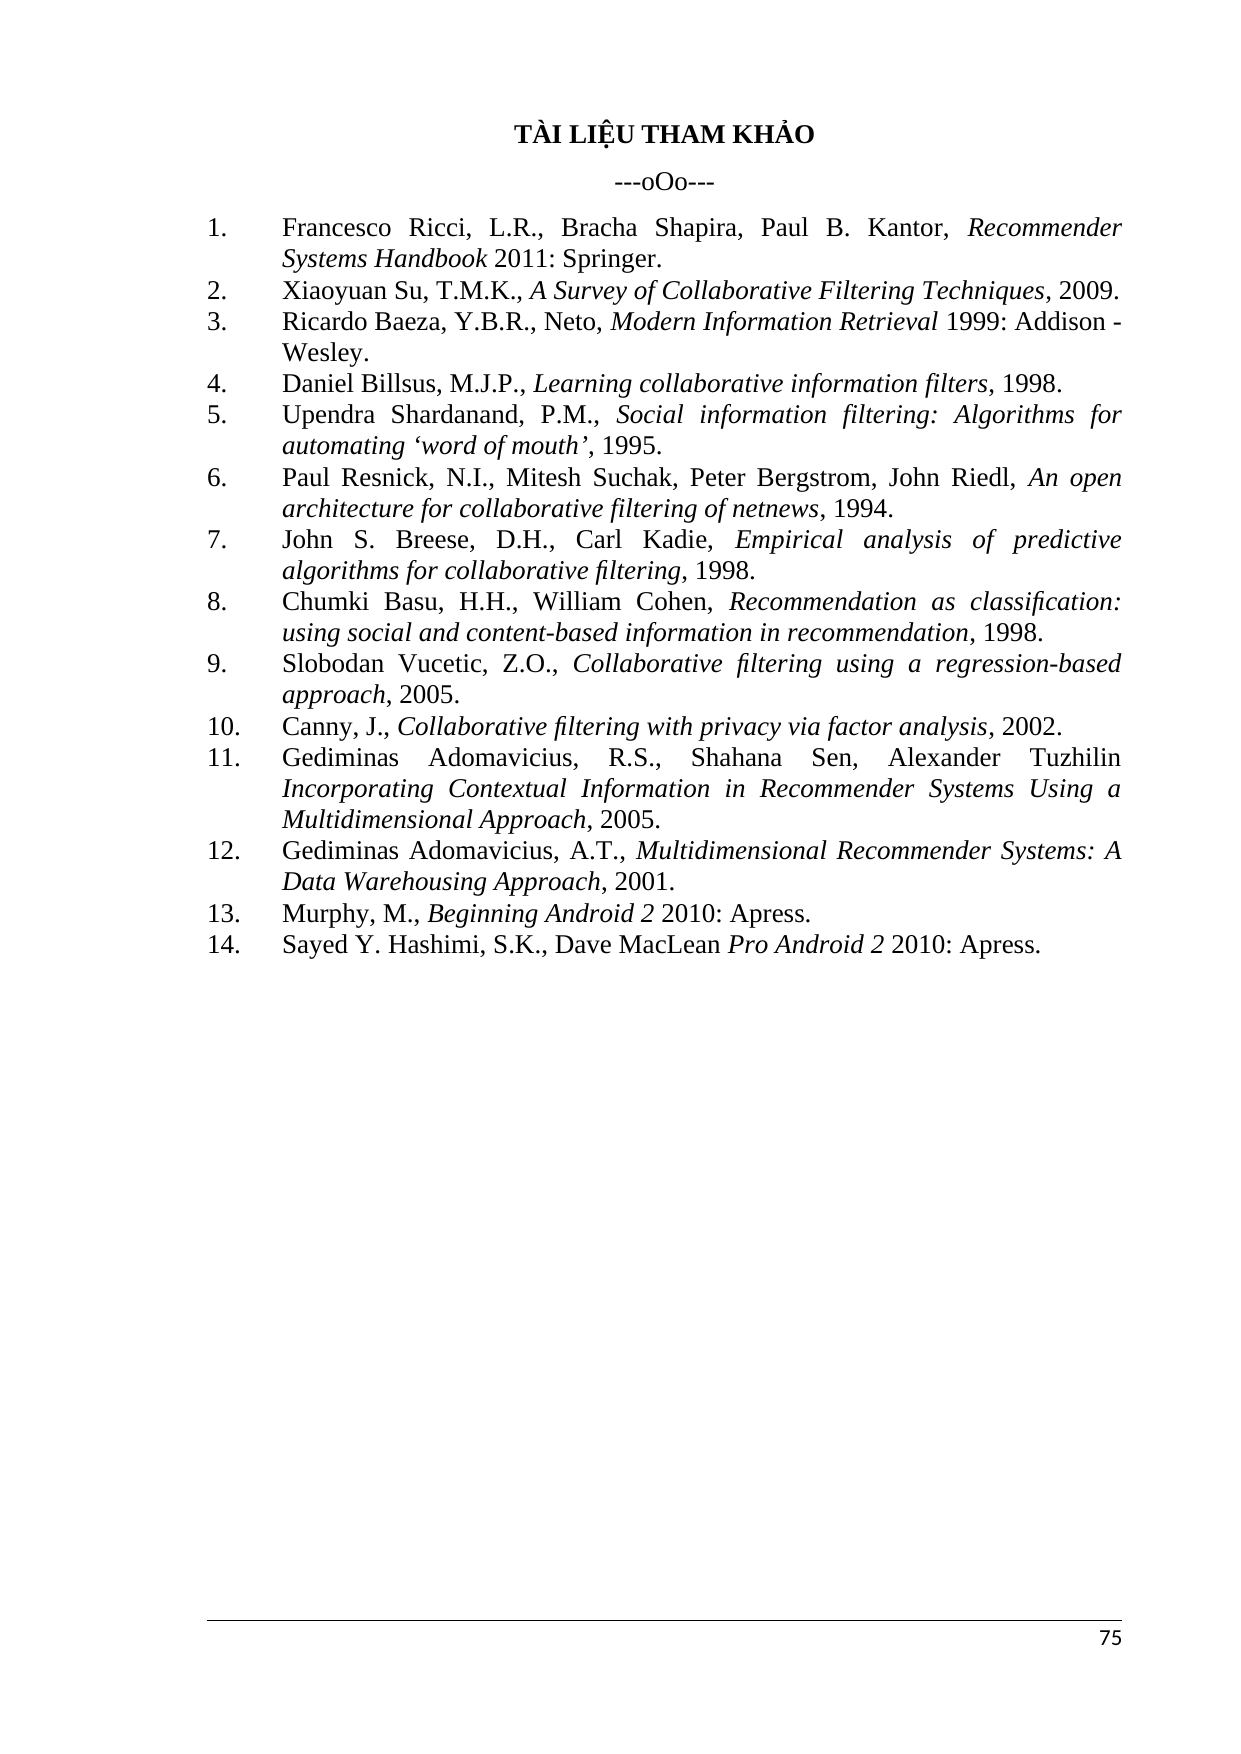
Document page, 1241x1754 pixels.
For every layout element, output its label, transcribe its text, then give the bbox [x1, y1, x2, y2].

text 13. Murphy, M., Beginning Android 2 2010: Apress. [207, 897, 1122, 928]
text 1. Francesco Ricci, L.R., Bracha Shapira, Paul B. Kantor, Recommender Systems Handbook 2011: Springer. [207, 211, 1122, 274]
text 7. John S. Breese, D.H., Carl Kadie, Empirical analysis of predictive algorithms for collaborative ﬁltering, 1998. [207, 523, 1122, 585]
text 9. Slobodan Vucetic, Z.O., Collaborative ﬁltering using a regression-based approach, 2005. [207, 647, 1122, 710]
text 12. Gediminas Adomavicius, A.T., Multidimensional Recommender Systems: A Data Warehousing Approach, 2001. [207, 834, 1122, 897]
subtitle TÀI LIỆU THAM KHẢO [207, 118, 1122, 149]
text 2. Xiaoyuan Su, T.M.K., A Survey of Collaborative Filtering Techniques, 2009. [207, 274, 1122, 305]
text 3. Ricardo Baeza, Y.B.R., Neto, Modern Information Retrieval 1999: Addison - Wesley. [207, 305, 1122, 367]
text 8. Chumki Basu, H.H., William Cohen, Recommendation as classiﬁcation: using social and content-based information in recommendation, 1998. [207, 585, 1122, 647]
text 5. Upendra Shardanand, P.M., Social information filtering: Algorithms for automating ‘word of mouth’, 1995. [207, 398, 1122, 461]
text ---oOo--- [207, 165, 1122, 196]
text 14. Sayed Y. Hashimi, S.K., Dave MacLean Pro Android 2 2010: Apress. [207, 928, 1122, 959]
text 11. Gediminas Adomavicius, R.S., Shahana Sen, Alexander Tuzhilin Incorporating Contextual Information in Recommender Systems Using a Multidimensional Approach, 2005. [207, 741, 1122, 834]
text 6. Paul Resnick, N.I., Mitesh Suchak, Peter Bergstrom, John Riedl, An open architecture for collaborative filtering of netnews, 1994. [207, 461, 1122, 523]
text 10. Canny, J., Collaborative ﬁltering with privacy via factor analysis, 2002. [207, 710, 1122, 741]
text 4. Daniel Billsus, M.J.P., Learning collaborative information filters, 1998. [207, 367, 1122, 398]
